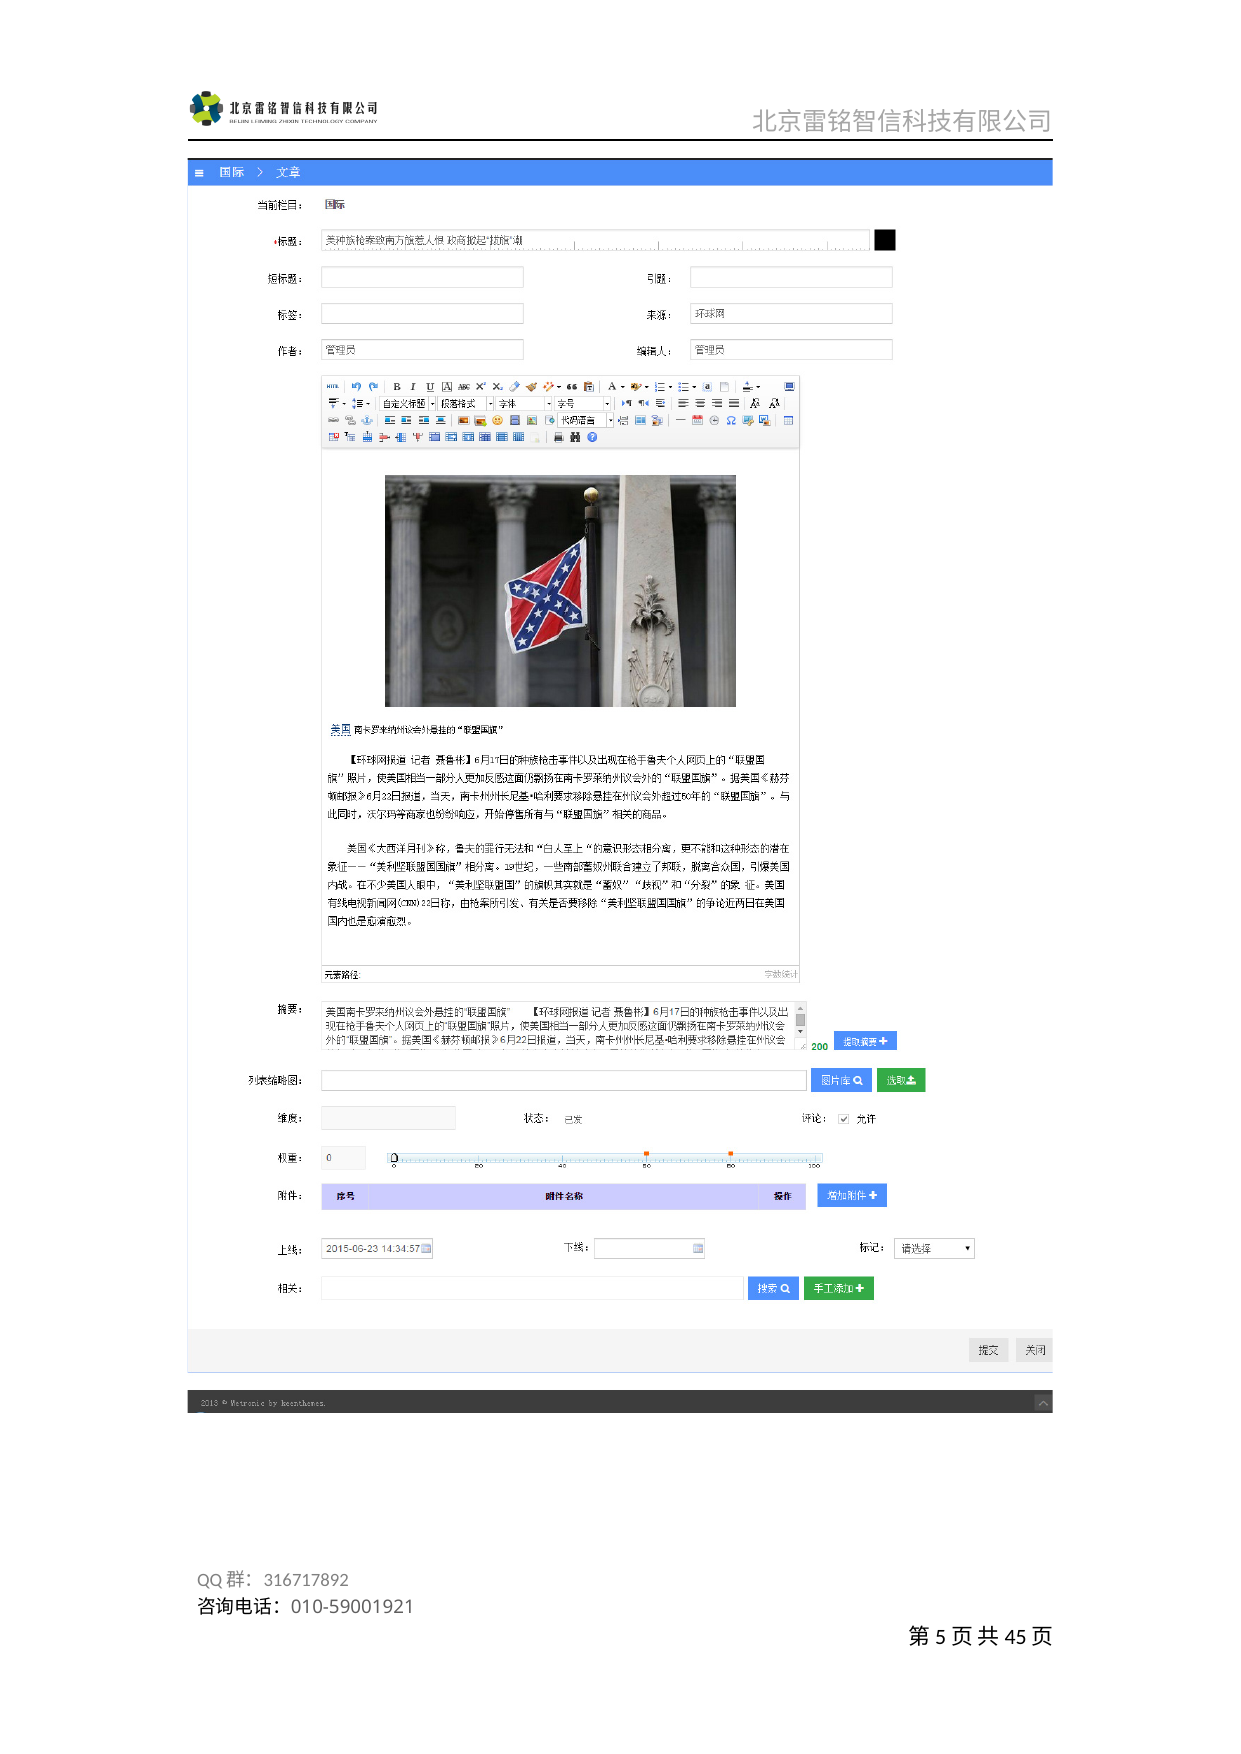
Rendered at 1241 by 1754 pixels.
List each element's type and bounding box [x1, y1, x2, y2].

picture [187, 158, 1053, 1413]
picture [187, 88, 380, 130]
